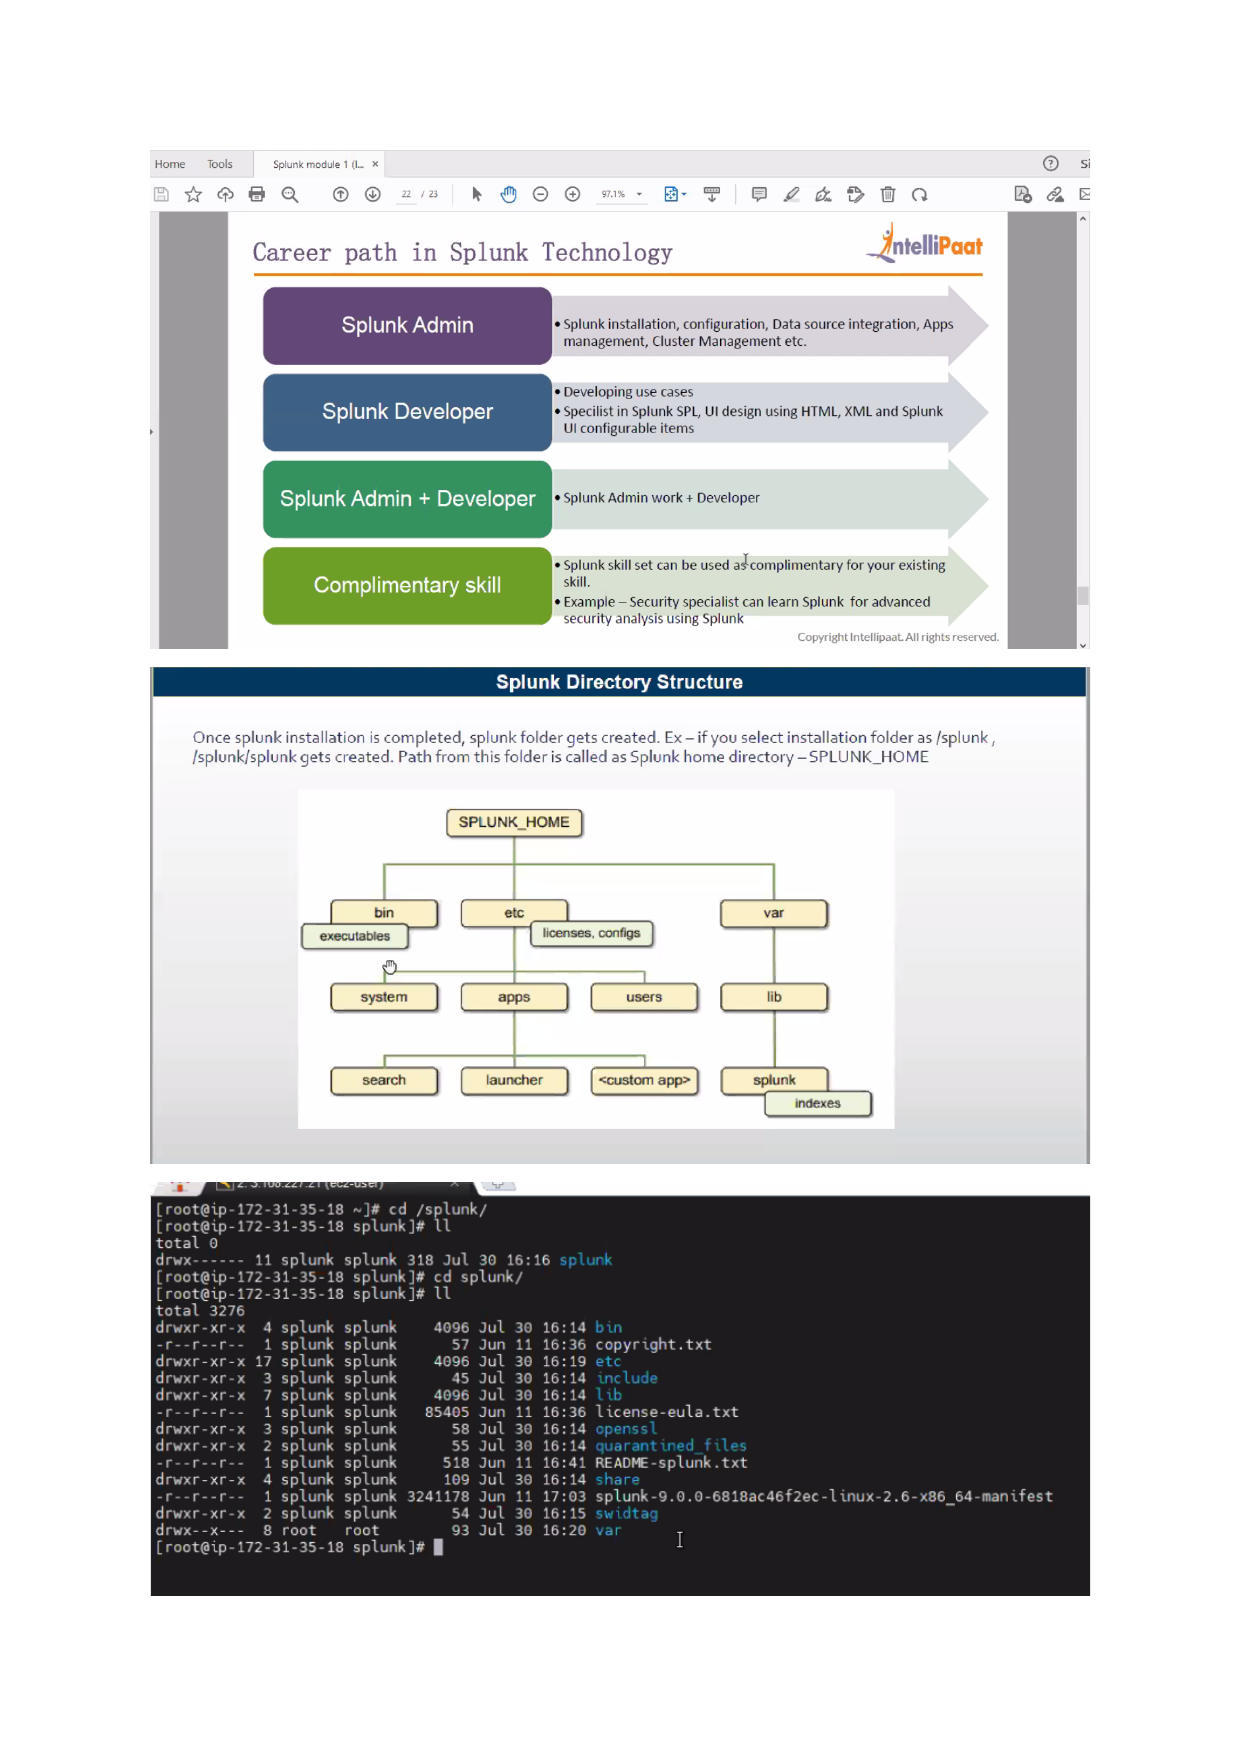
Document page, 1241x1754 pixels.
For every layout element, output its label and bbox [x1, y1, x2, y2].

picture [150, 667, 1091, 1164]
picture [150, 150, 1091, 649]
picture [150, 1182, 1091, 1596]
